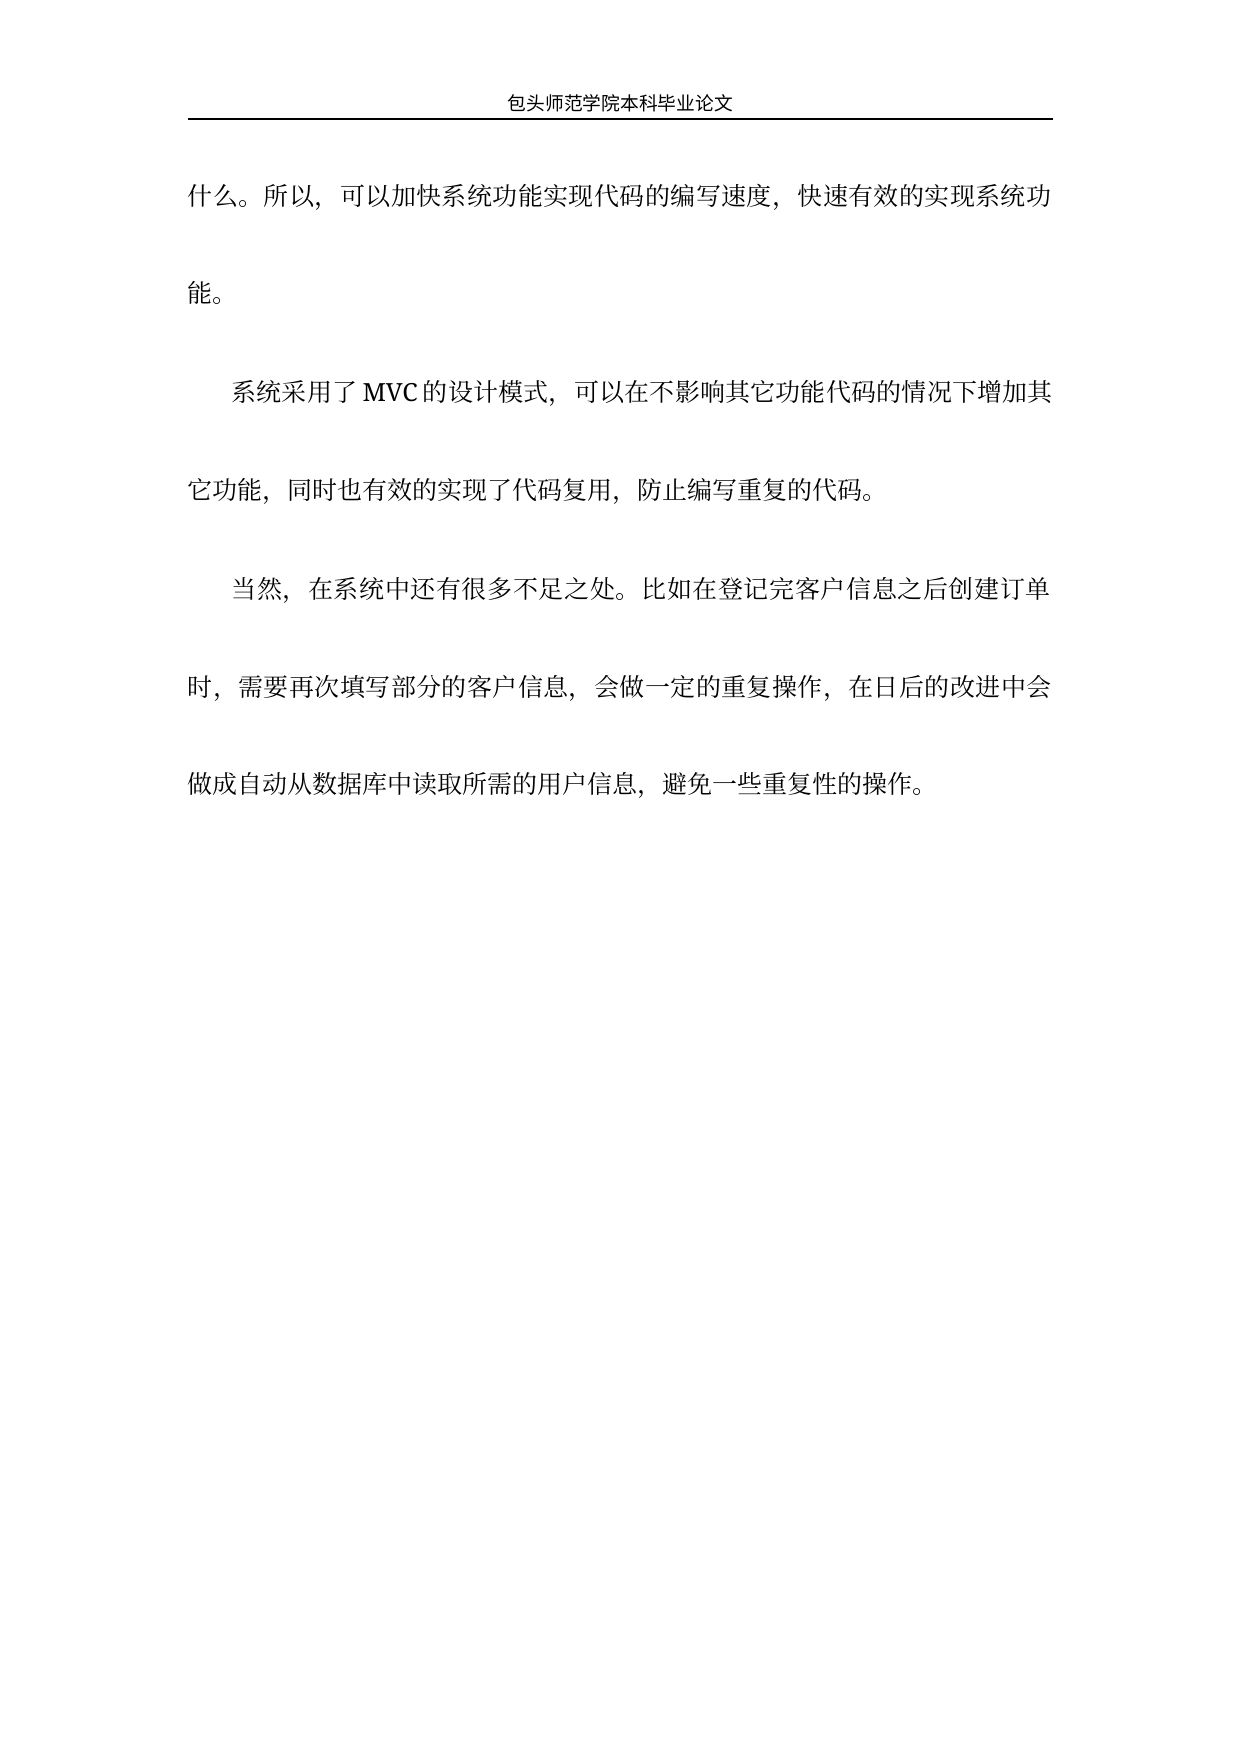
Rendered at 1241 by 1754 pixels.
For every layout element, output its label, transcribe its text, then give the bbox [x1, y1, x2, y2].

text 系统采用了MVC的设计模式，可以在不影响其它功能代码的情况下增加其它功能，同时也有效的实现了代码复用，防止编写重复的代码。 [187, 359, 1053, 521]
text 当然，在系统中还有很多不足之处。比如在登记完客户信息之后创建订单时，需要再次填写部分的客户信息，会做一定的重复操作，在日后的改进中会做成自动从数据库中读取所需的用户信息，避免一些重复性的操作。 [187, 555, 1053, 815]
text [187, 162, 1053, 324]
